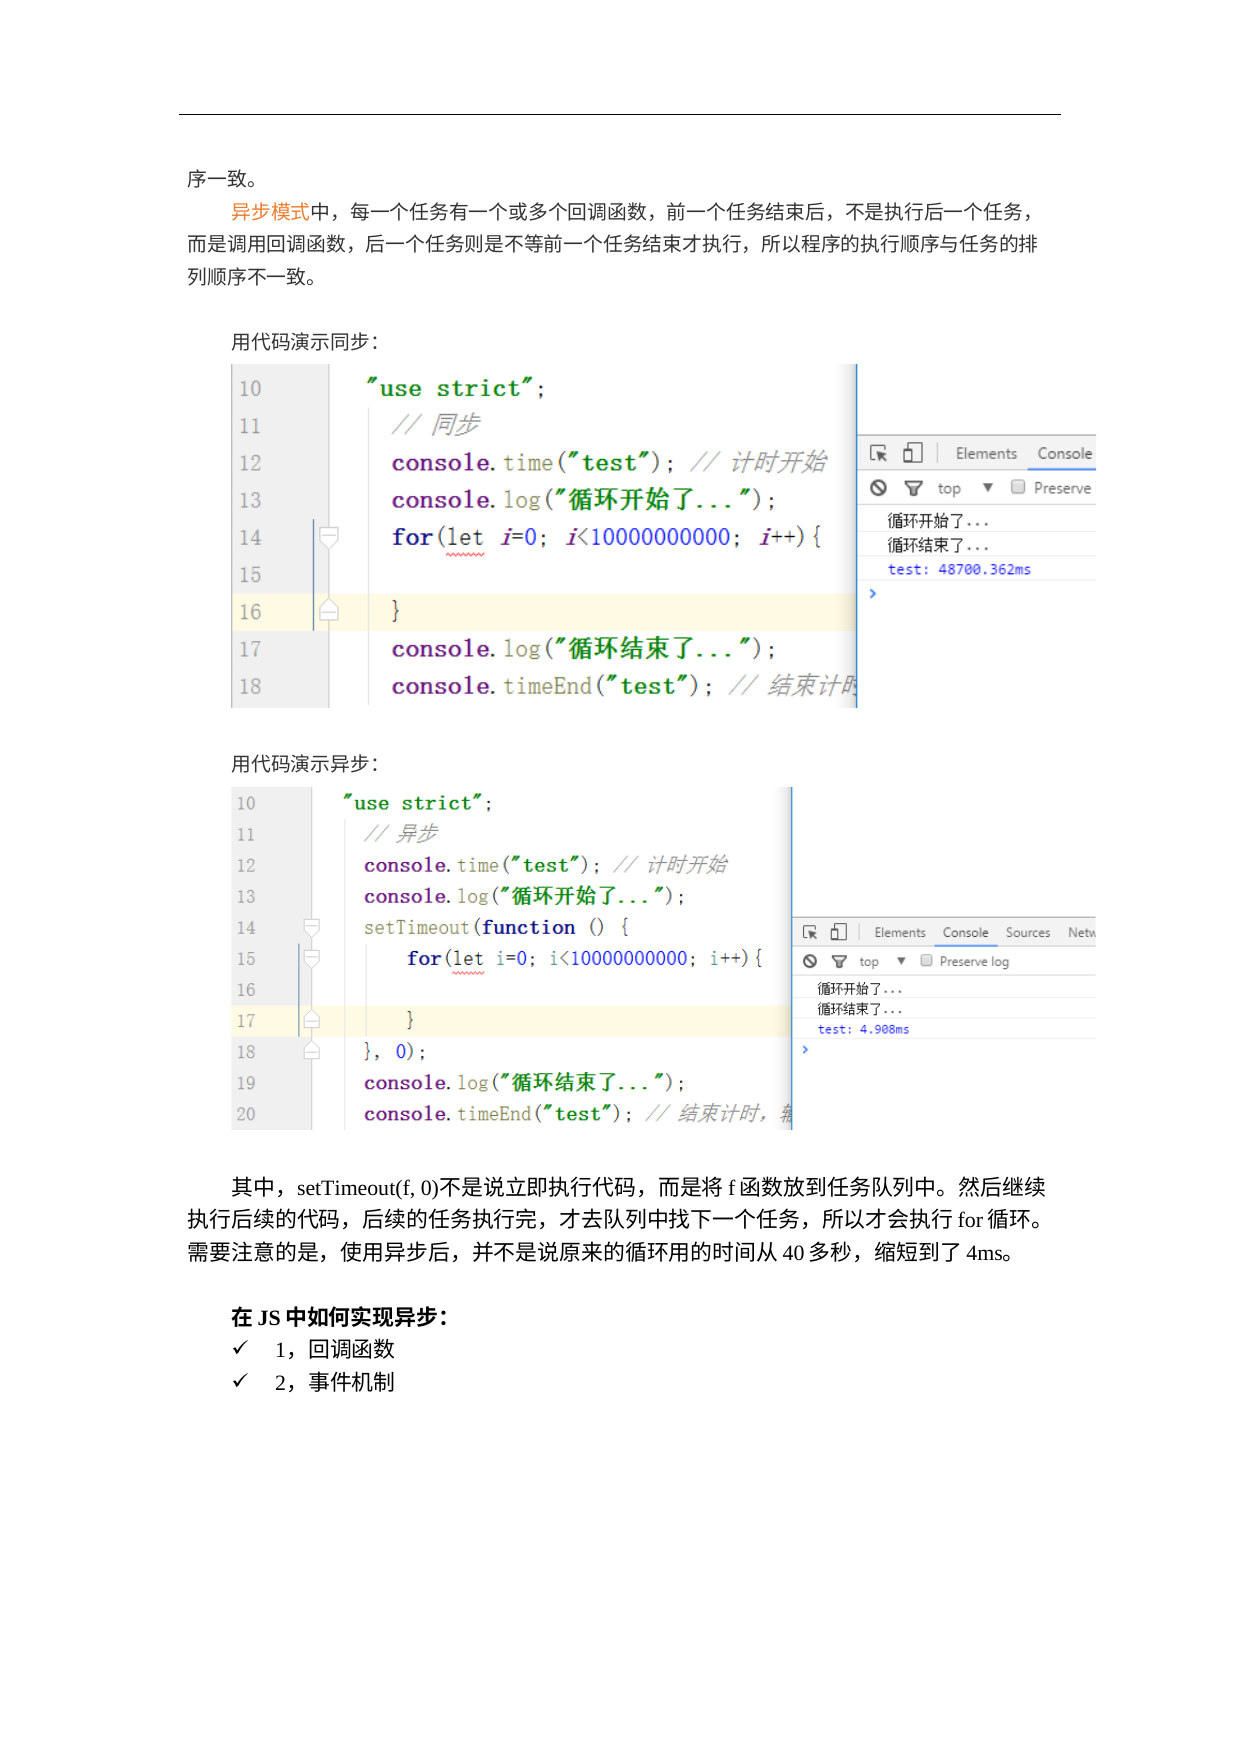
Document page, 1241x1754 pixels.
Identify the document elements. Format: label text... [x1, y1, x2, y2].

list 异步模式中，每一个任务有一个或多个回调函数，前一个任务结束后，不是执行后一个任务，而是调用回调函数，后一个任务则是不等前一个任务结束才执行，所以程序的执行顺序与任务的排列顺序不一致。 [187, 194, 1053, 292]
picture [231, 364, 1097, 708]
list 2，事件机制 [231, 1364, 1053, 1397]
picture [231, 787, 1096, 1130]
list 1，回调函数 [231, 1332, 1053, 1364]
list 在JS中如何实现异步： [187, 1299, 1053, 1332]
list 其中，setTimeout(f, 0)不是说立即执行代码，而是将f函数放到任务队列中。然后继续执行后续的代码，后续的任务执行完，才去队列中找下一个任务，所以才会执行for循环。需要注意的是，使用异步后，并不是说原来的循环用的时间从40多秒，缩短到了4ms。 [187, 1169, 1053, 1267]
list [187, 162, 1053, 194]
list 用代码演示同步： [187, 324, 1053, 357]
list 用代码演示异步： [187, 747, 1053, 779]
